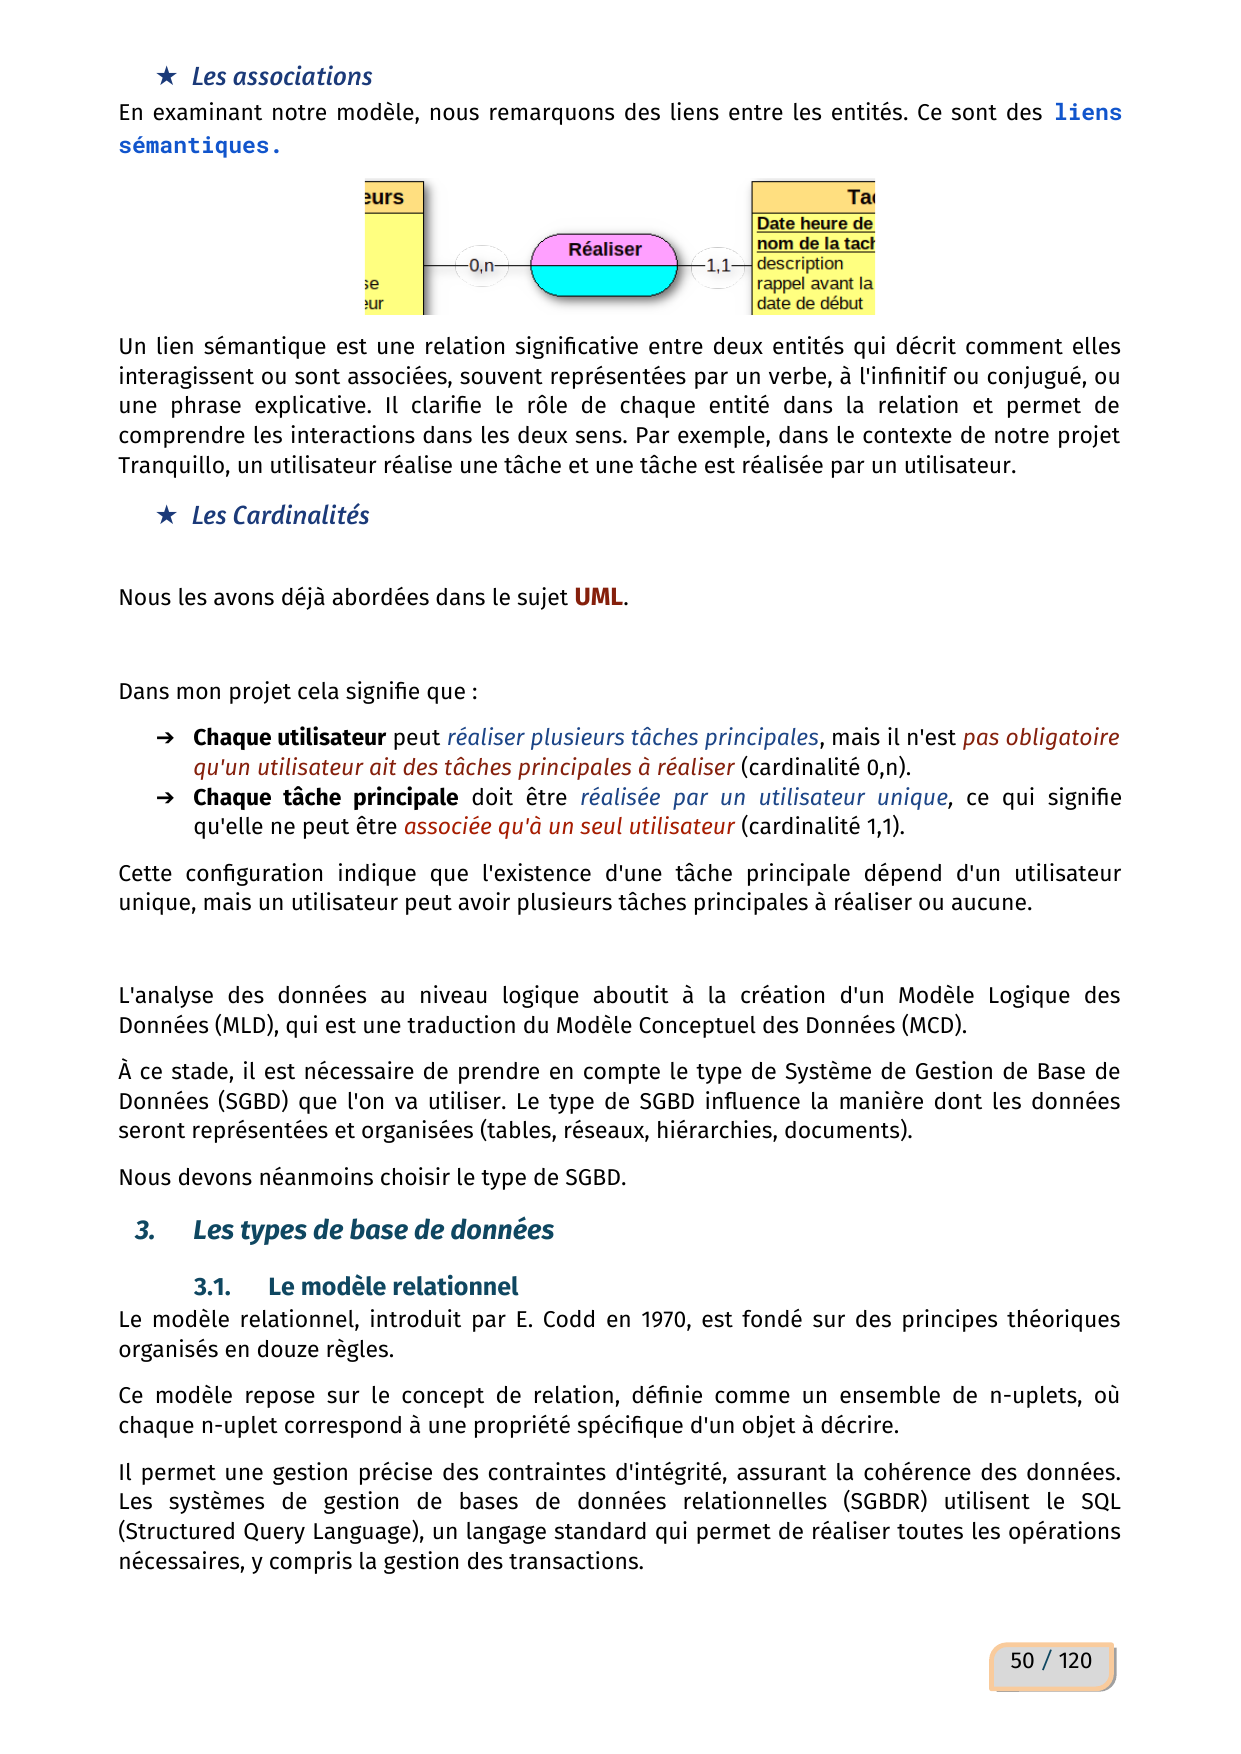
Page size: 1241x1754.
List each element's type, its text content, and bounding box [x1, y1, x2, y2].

text L'analyse des données au niveau logique aboutit à la création d'un Modèle Logique des Données (MLD), qui est une traduction du Modèle Conceptuel des Données (MCD). [118, 982, 1122, 1039]
subtitle Les types de base de données [156, 1214, 1122, 1247]
text Cette configuration indique que l'existence d'une tâche principale dépend d'un utilisateur unique, mais un utilisateur peut avoir plusieurs tâches principales à réaliser ou aucune. [118, 859, 1122, 917]
text Nous les avons déjà abordées dans le sujet UML. [118, 582, 1122, 612]
subtitle Les Cardinalités [154, 498, 1122, 531]
text Il permet une gestion précise des contraintes d'intégrité, assurant la cohérence des données. Les systèmes de gestion de bases de données relationnelles (SGBDR) utilisent le SQL (Structured Query Language), un langage standard qui permet de réaliser toutes les opérations nécessaires, y compris la gestion des transactions. [118, 1458, 1122, 1575]
text Dans mon projet cela signifie que : [118, 678, 1122, 705]
text À ce stade, il est nécessaire de prendre en compte le type de Système de Gestion de Base de Données (SGBD) que l'on va utiliser. Le type de SGBD influence la manière dont les données seront représentées et organisées (tables, réseaux, hiérarchies, documents). [118, 1058, 1122, 1145]
picture [364, 178, 876, 315]
subtitle Le modèle relationnel [231, 1272, 1122, 1302]
text Ce modèle repose sur le concept de relation, définie comme un ensemble de n-uplets, où chaque n-uplet correspond à une propriété spécifique d'un objet à décrire. [118, 1382, 1122, 1440]
text Nous devons néanmoins choisir le type de SGBD. [118, 1164, 1122, 1191]
list Chaque utilisateur peut réaliser plusieurs tâches principales, mais il n'est pas obligatoire qu'un utilisateur ait des tâches principales à réaliser (cardinalité 0,n). [156, 724, 1122, 781]
subtitle Les associations [154, 59, 1122, 92]
text Un lien sémantique est une relation significative entre deux entités qui décrit comment elles interagissent ou sont associées, souvent représentées par un verbe, à l'infinitif ou conjugué, ou une phrase explicative. Il clarifie le rôle de chaque entité dans la relation et permet de comprendre les interactions dans les deux sens. Par exemple, dans le contexte de notre projet Tranquillo, un utilisateur réalise une tâche et une tâche est réalisée par un utilisateur. [118, 333, 1122, 479]
list Chaque tâche principale doit être réalisée par un utilisateur unique, ce qui signifie qu'elle ne peut être associée qu'à un seul utilisateur (cardinalité 1,1). [156, 783, 1122, 841]
text En examinant notre modèle, nous remarquons des liens entre les entités. Ce sont des liens sémantiques. [118, 97, 1122, 159]
text Le modèle relationnel, introduit par E. Codd en 1970, est fondé sur des principes théoriques organisés en douze règles. [118, 1306, 1122, 1364]
